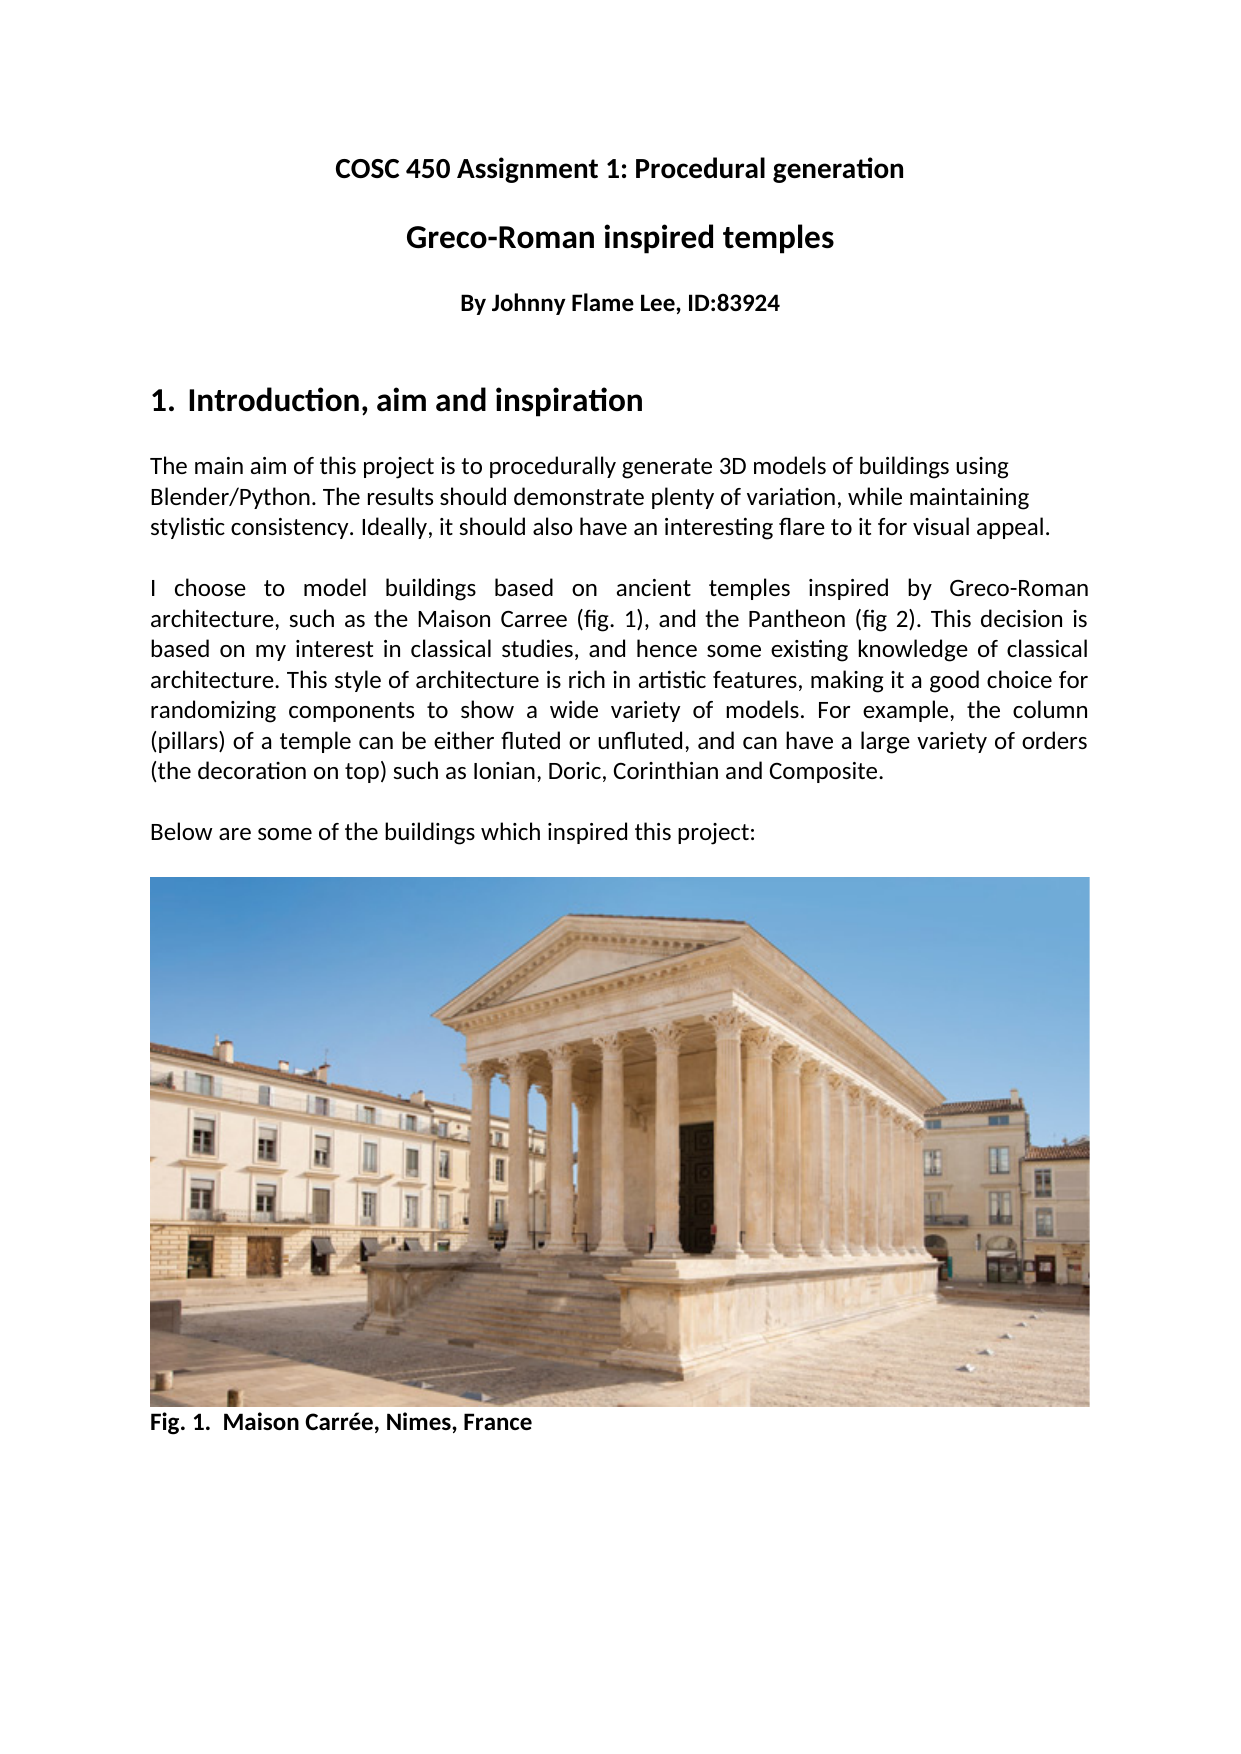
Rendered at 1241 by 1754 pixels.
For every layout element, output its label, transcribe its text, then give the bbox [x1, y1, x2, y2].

text Greco-Roman inspired temples [150, 216, 1090, 257]
text By Johnny Flame Lee, ID:83924 [150, 287, 1090, 318]
text COSC 450 Assignment 1: Procedural generation [150, 150, 1090, 186]
list Below are some of the buildings which inspired this project: [150, 816, 1090, 847]
list I choose to model buildings based on ancient temples inspired by Greco-Roman architecture, such as the Maison Carree (fig. 1), and the Pantheon (fig 2). This decision is based on my interest in classical studies, and hence some existing knowledge of classical architecture. This style of architecture is rich in artistic features, making it a good choice for randomizing components to show a wide variety of models. For example, the column (pillars) of a temple can be either fluted or unfluted, and can have a large variety of orders (the decoration on top) such as Ionian, Doric, Corinthian and Composite. [150, 572, 1090, 786]
list The main aim of this project is to procedurally generate 3D models of buildings using Blender/Python. The results should demonstrate plenty of variation, while maintaining stylistic consistency. Ideally, it should also have an interesting flare to it for visual appeal. [150, 450, 1090, 542]
list Introduction, aim and inspiration [150, 379, 1090, 420]
list Fig. 1. Maison Carrée, Nimes, France [150, 1407, 1090, 1437]
picture [150, 877, 1090, 1407]
